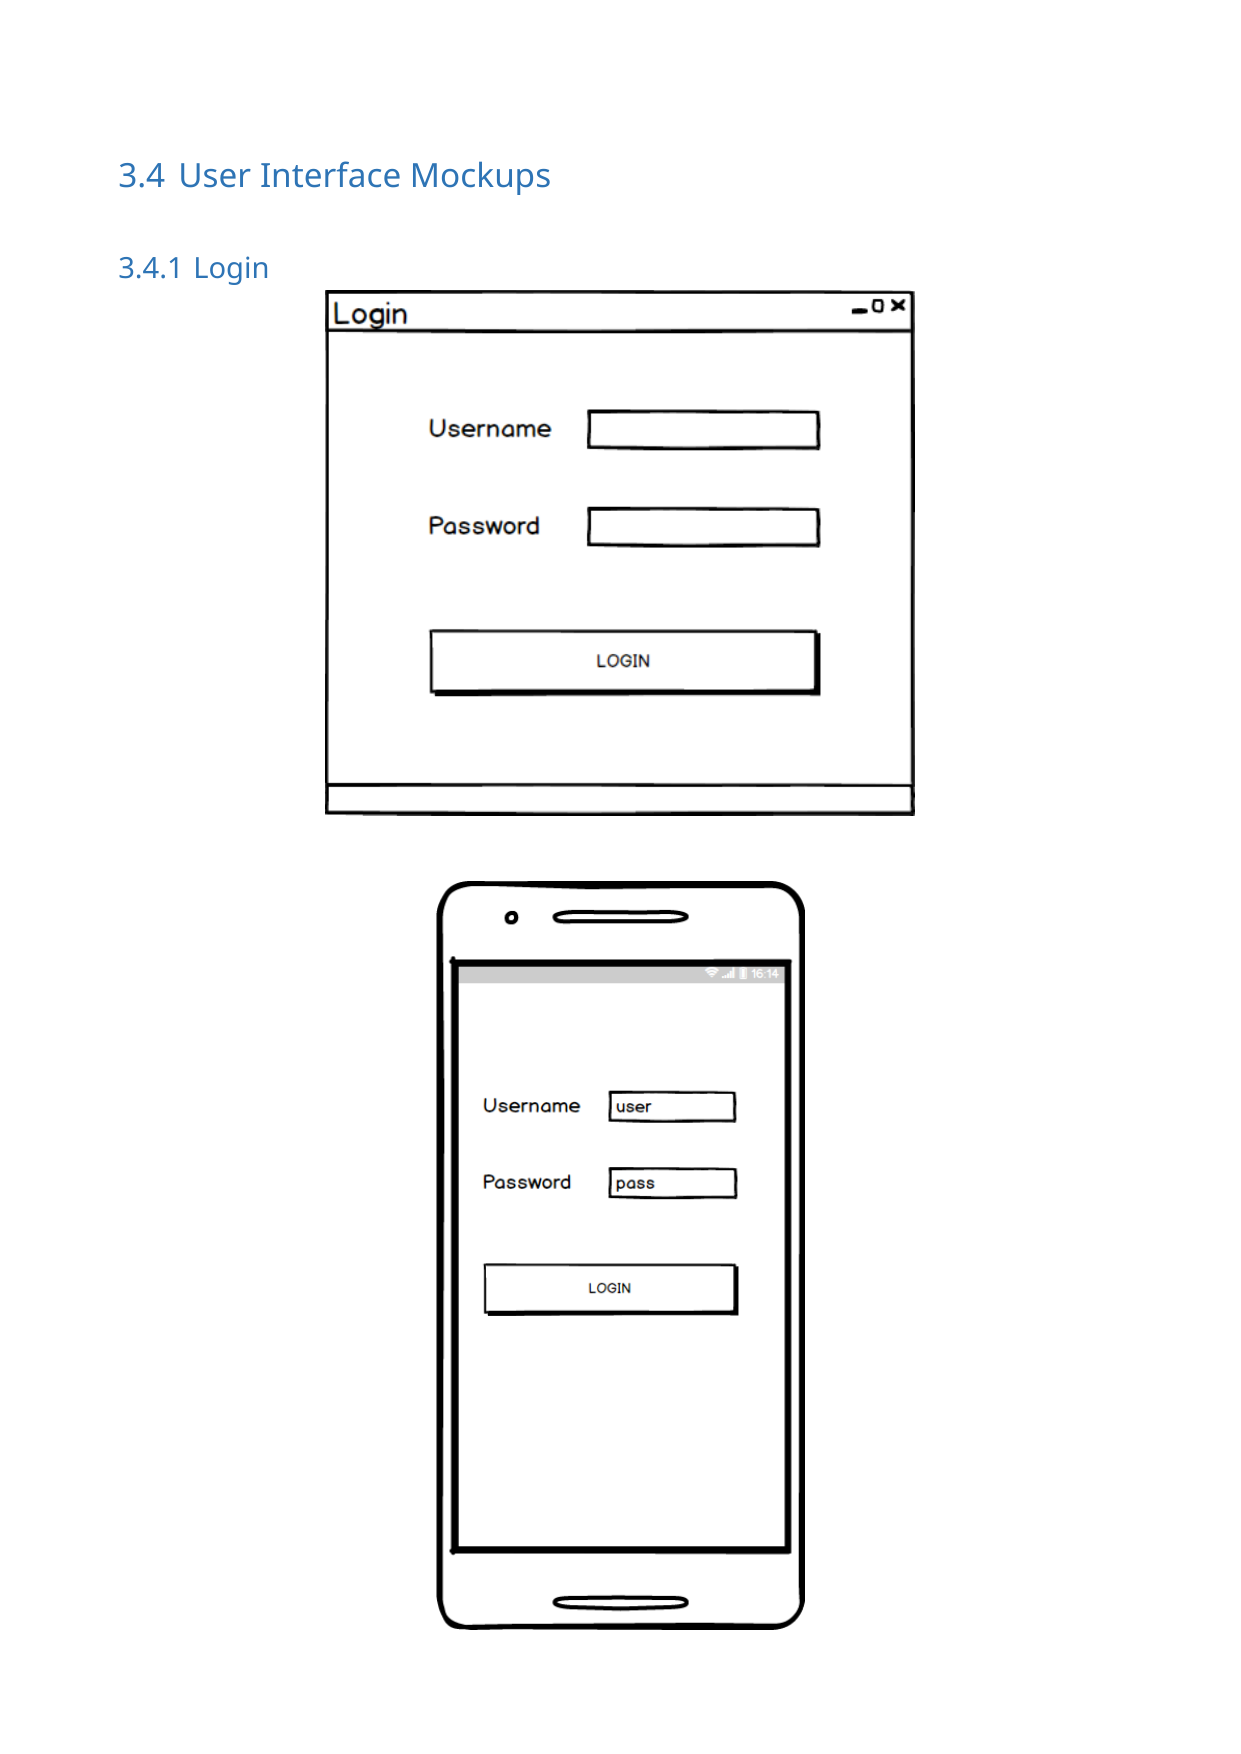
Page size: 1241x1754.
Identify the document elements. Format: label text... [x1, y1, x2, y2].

subtitle Login [118, 248, 1122, 287]
subtitle User Interface Mockups [118, 152, 1122, 197]
picture [435, 881, 805, 1630]
picture [325, 290, 915, 816]
